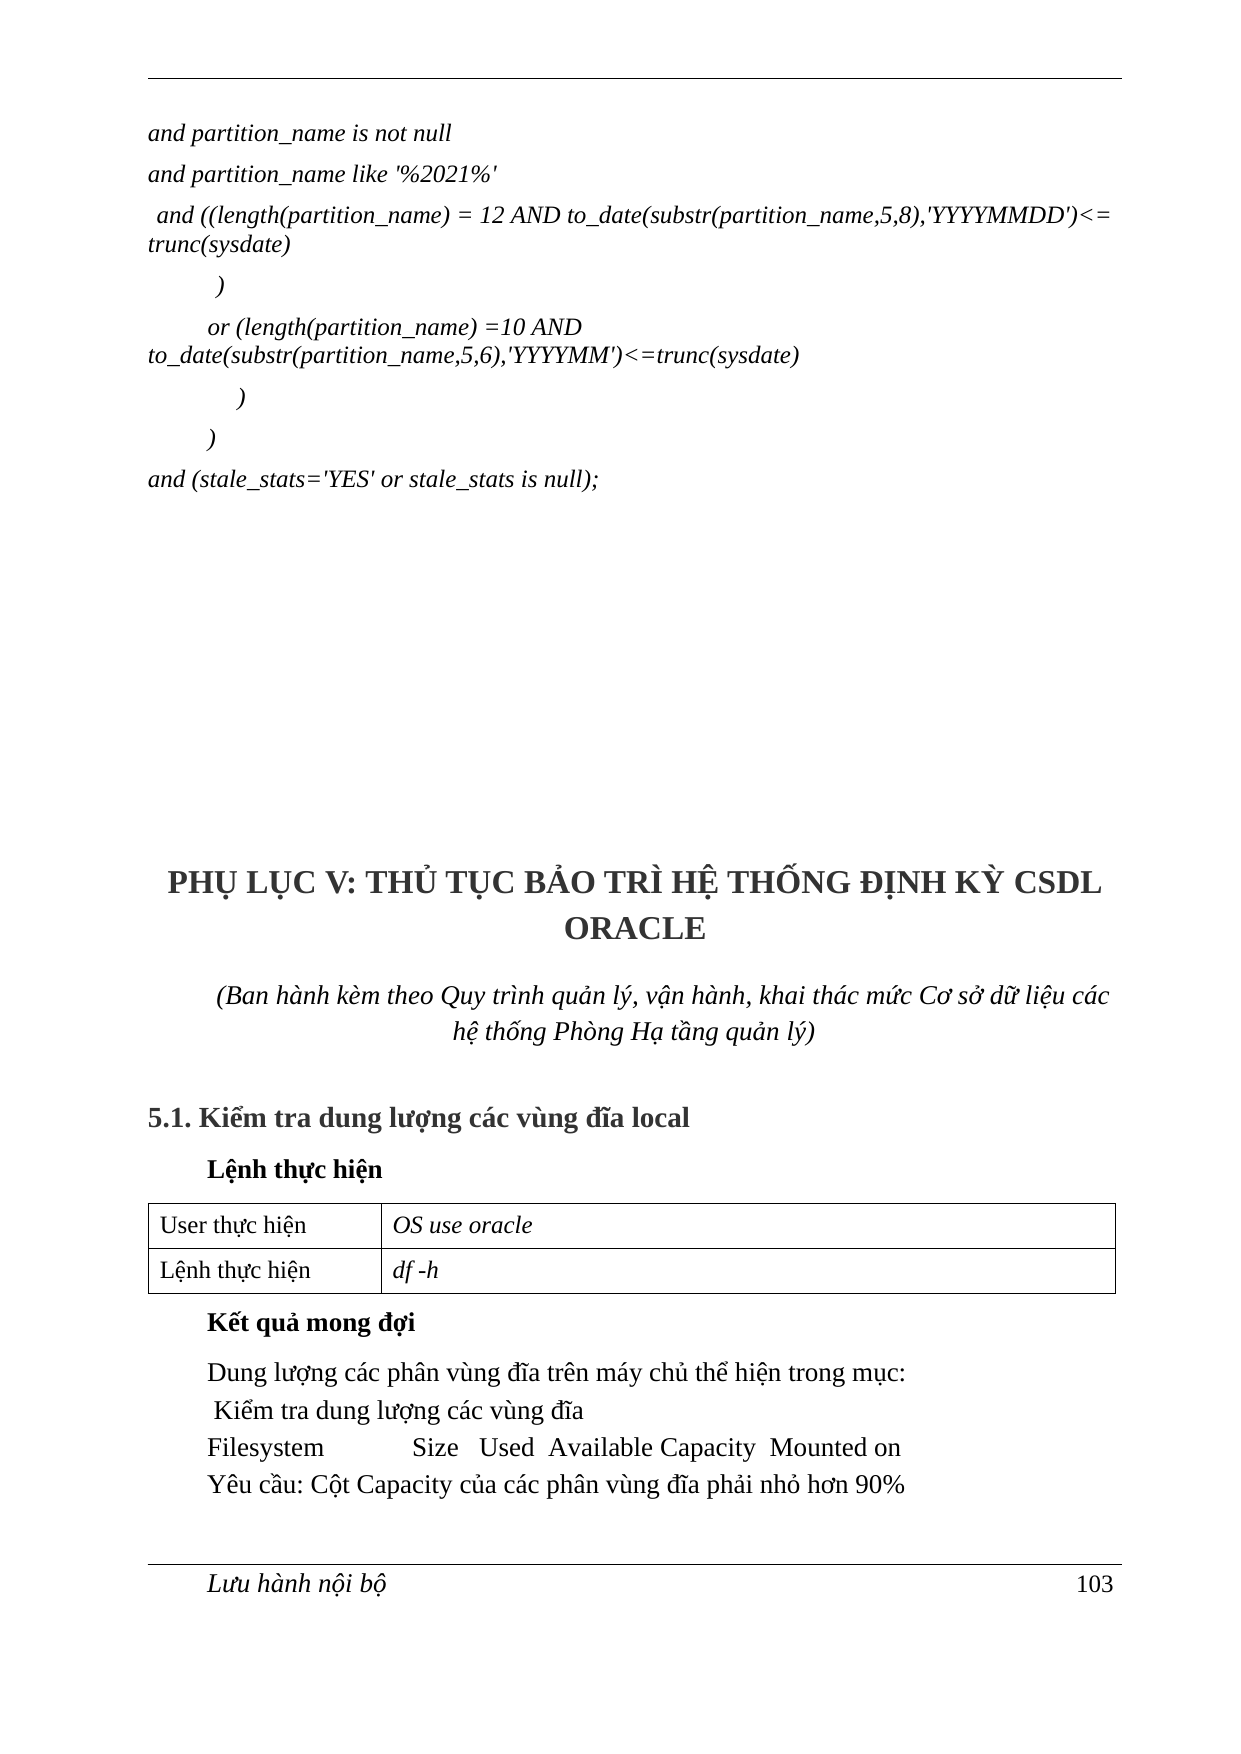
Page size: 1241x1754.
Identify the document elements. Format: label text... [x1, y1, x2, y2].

text and partition_name is not null [148, 118, 1122, 147]
subtitle PHỤ LỤC V: THỦ TỤC BẢO TRÌ HỆ THỐNG ĐỊNH KỲ CSDL ORACLE [148, 862, 1122, 946]
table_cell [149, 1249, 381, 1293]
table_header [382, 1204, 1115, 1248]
text Dung lượng các phân vùng đĩa trên máy chủ thể hiện trong mục: [148, 1356, 1122, 1387]
subtitle 5.1. Kiểm tra dung lượng các vùng đĩa local [148, 1100, 1122, 1134]
text or (length(partition_name) =10 AND to_date(substr(partition_name,5,6),'YYYYMM')<=trunc(sysdate) [148, 312, 1122, 369]
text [148, 1431, 1122, 1462]
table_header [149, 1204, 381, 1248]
text Kiểm tra dung lượng các vùng đĩa [148, 1394, 1122, 1425]
text ) [148, 271, 1122, 299]
text and (stale_stats='YES' or stale_stats is null); [148, 464, 1122, 493]
text and partition_name like '%2021%' [148, 159, 1122, 188]
text Yêu cầu: Cột Capacity của các phân vùng đĩa phải nhỏ hơn 90% [148, 1468, 1122, 1500]
text ) [148, 382, 1122, 411]
text and ((length(partition_name) = 12 AND to_date(substr(partition_name,5,8),'YYYYMMDD')<= trunc(sysdate) [148, 201, 1122, 258]
subtitle Kết quả mong đợi [148, 1307, 1128, 1338]
text (Ban hành kèm theo Quy trình quản lý, vận hành, khai thác mức Cơ sở dữ liệu các hệ thống Phòng Hạ tầng quản lý) [148, 979, 1122, 1046]
text ) [148, 423, 1122, 452]
subtitle Lệnh thực hiện [148, 1153, 1128, 1184]
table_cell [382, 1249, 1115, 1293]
